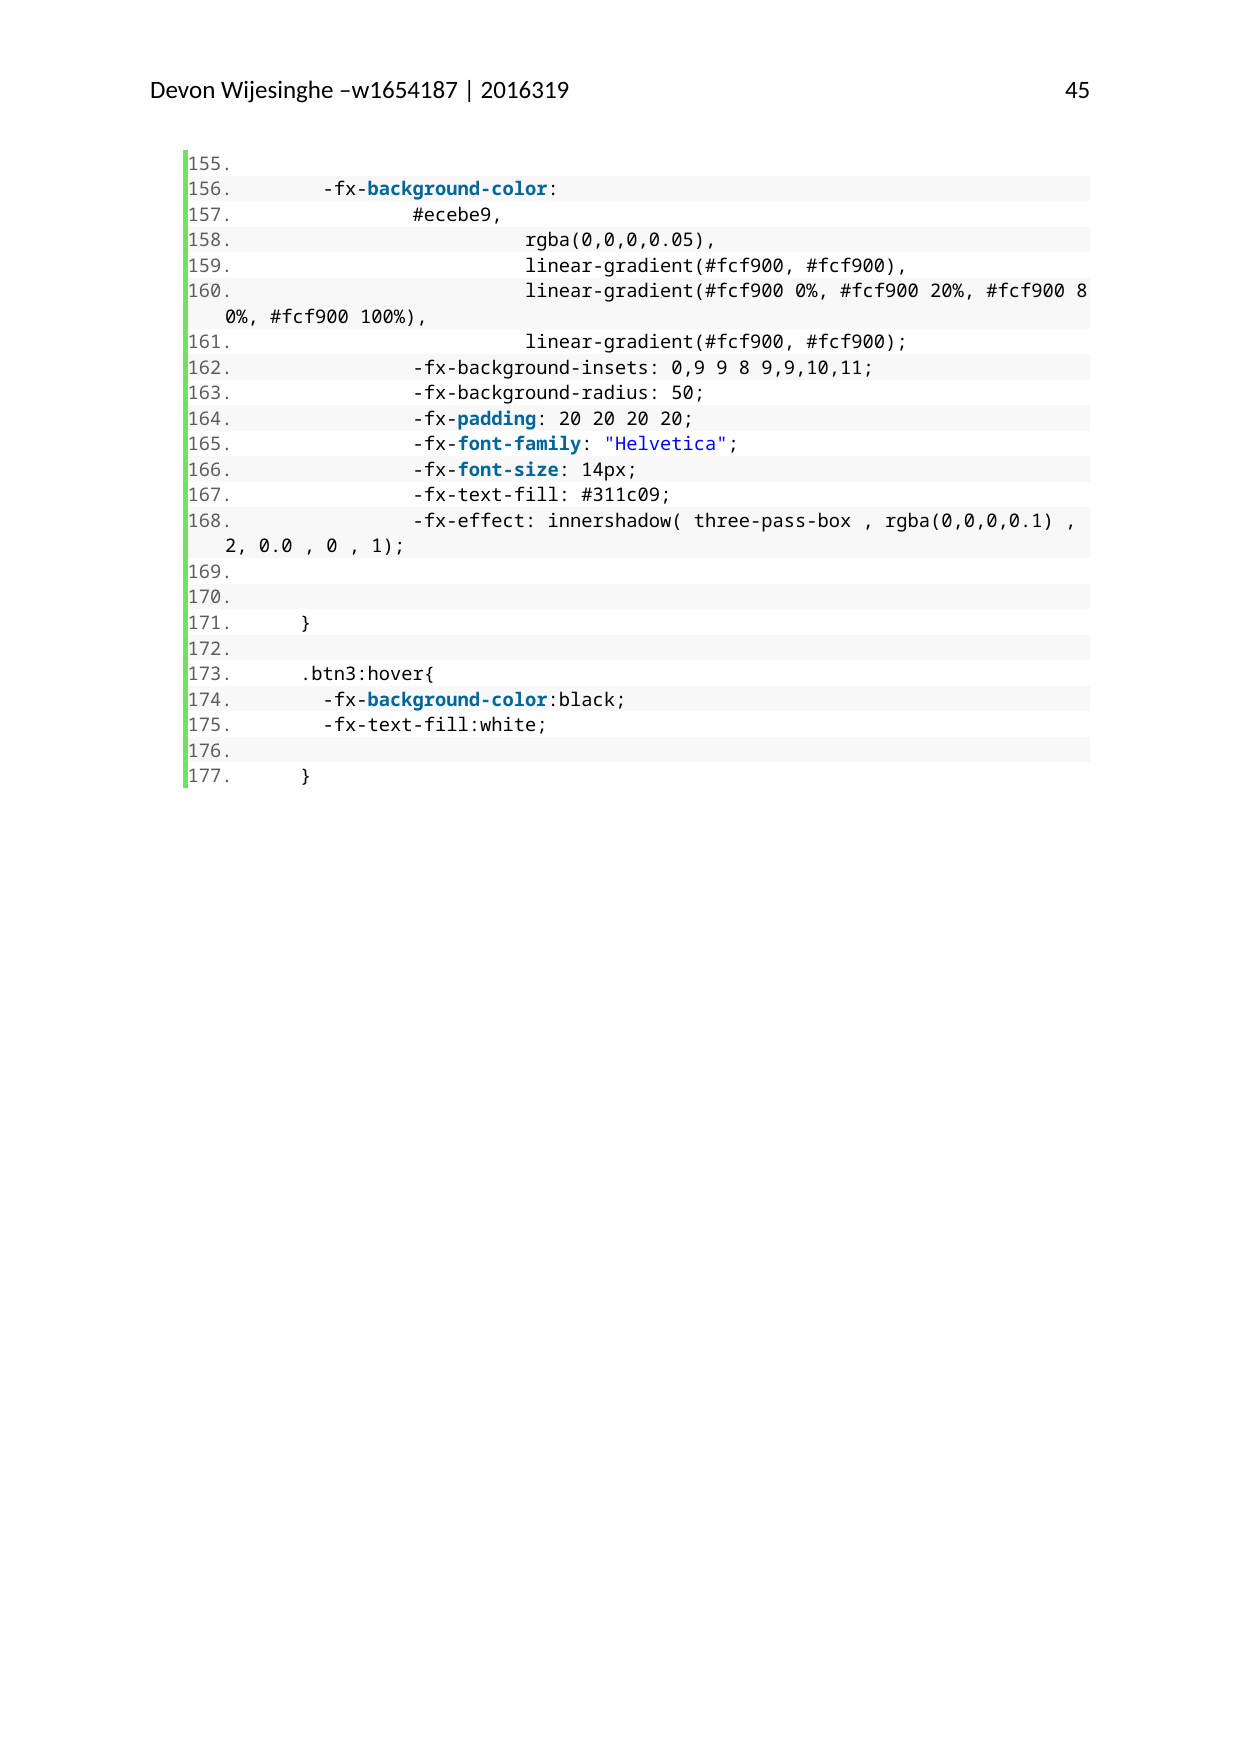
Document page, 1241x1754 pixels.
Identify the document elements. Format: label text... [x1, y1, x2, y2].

list -fx-font-family: "Helvetica"; [188, 431, 1090, 456]
list -fx-text-fill: #311c09; [188, 482, 1090, 507]
list -fx-background-color:black; [188, 686, 1090, 711]
list -fx-text-fill:white; [188, 711, 1090, 737]
list #ecebe9, [188, 201, 1090, 227]
list } [188, 762, 1090, 788]
list -fx-font-size: 14px; [188, 456, 1090, 482]
list -fx-background-color: [188, 176, 1090, 201]
list -fx-background-radius: 50; [188, 380, 1090, 405]
list } [188, 609, 1090, 635]
list linear-gradient(#fcf900, #fcf900); [188, 329, 1090, 354]
list -fx-padding: 20 20 20 20; [188, 405, 1090, 431]
list .btn3:hover{ [188, 660, 1090, 686]
list linear-gradient(#fcf900 0%, #fcf900 20%, #fcf900 80%, #fcf900 100%), [188, 278, 1090, 329]
list linear-gradient(#fcf900, #fcf900), [188, 252, 1090, 278]
list rgba(0,0,0,0.05), [188, 227, 1090, 252]
list -fx-background-insets: 0,9 9 8 9,9,10,11; [188, 354, 1090, 380]
list -fx-effect: innershadow( three-pass-box , rgba(0,0,0,0.1) , 2, 0.0 , 0 , 1); [188, 507, 1090, 558]
